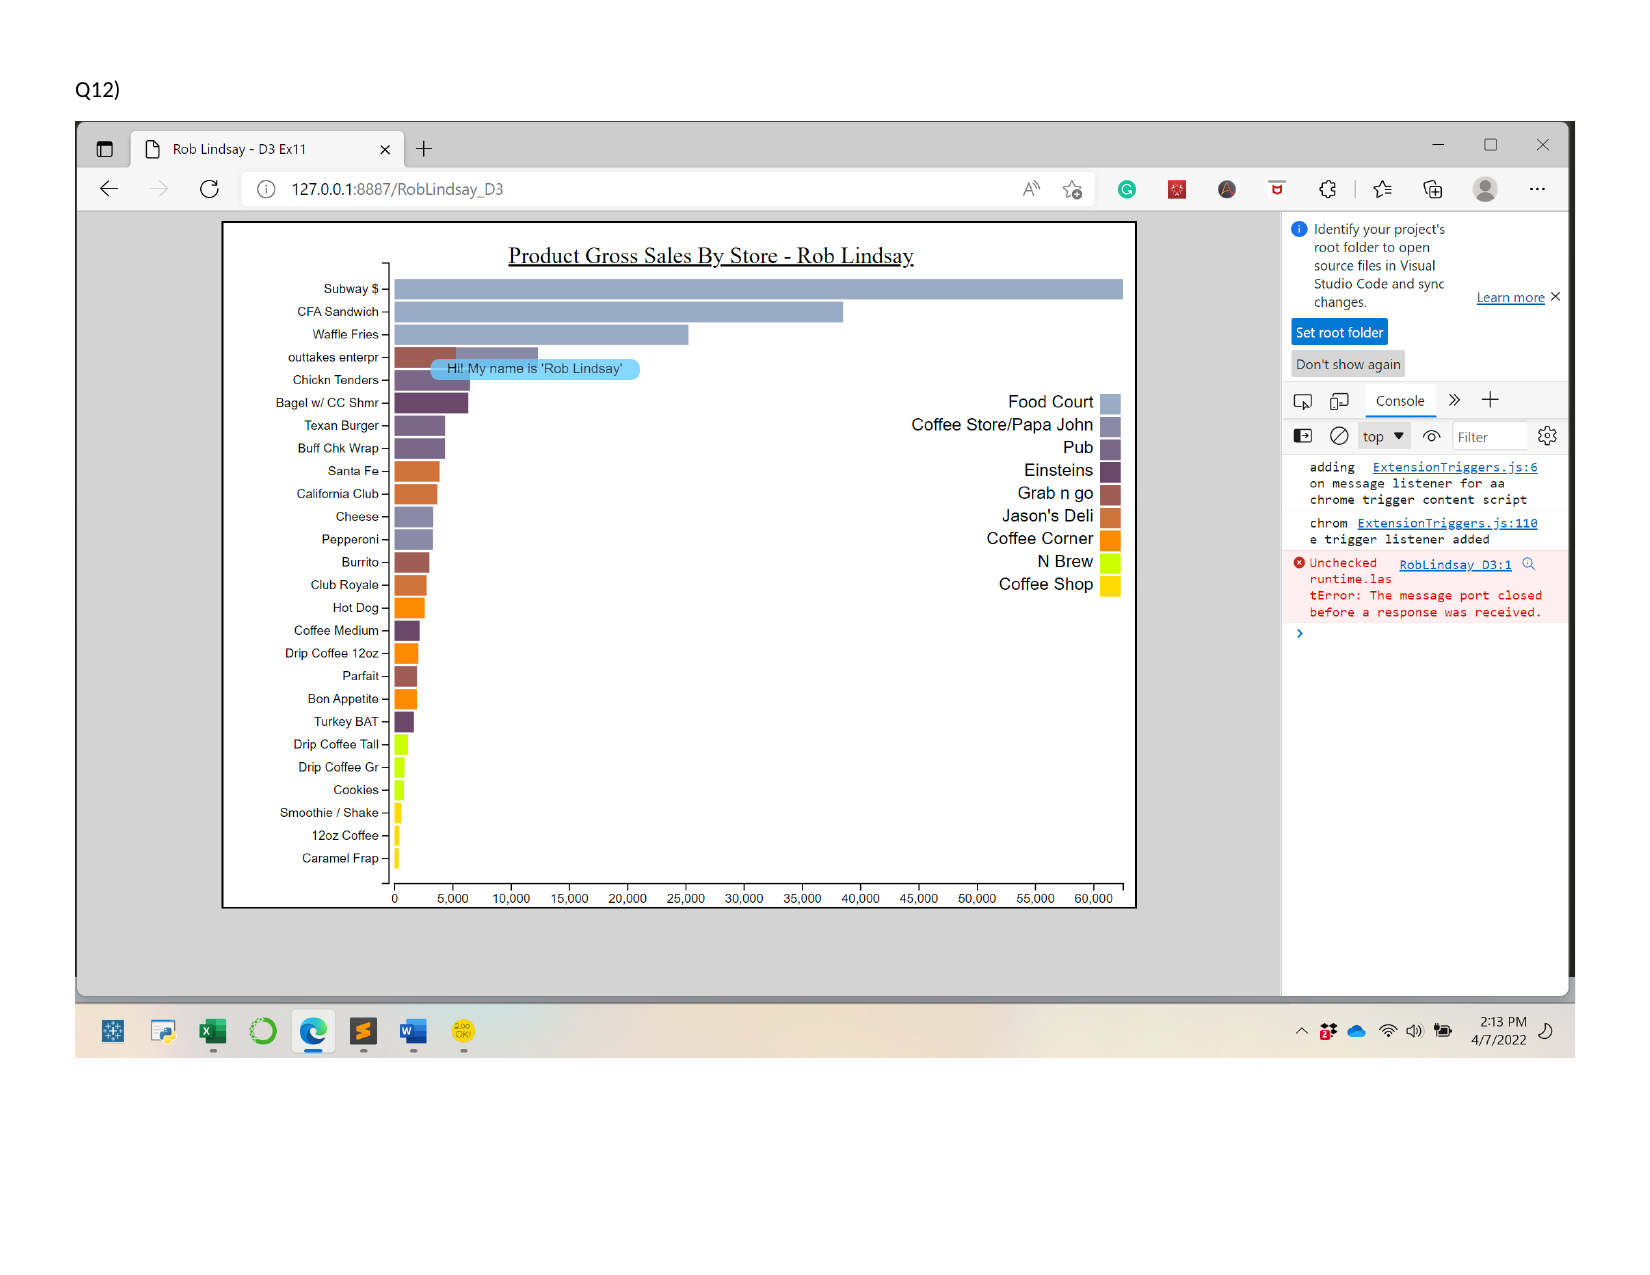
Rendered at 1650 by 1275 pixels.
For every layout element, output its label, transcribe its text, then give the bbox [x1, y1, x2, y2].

picture [75, 121, 1575, 1058]
text Q12) [75, 75, 1575, 103]
